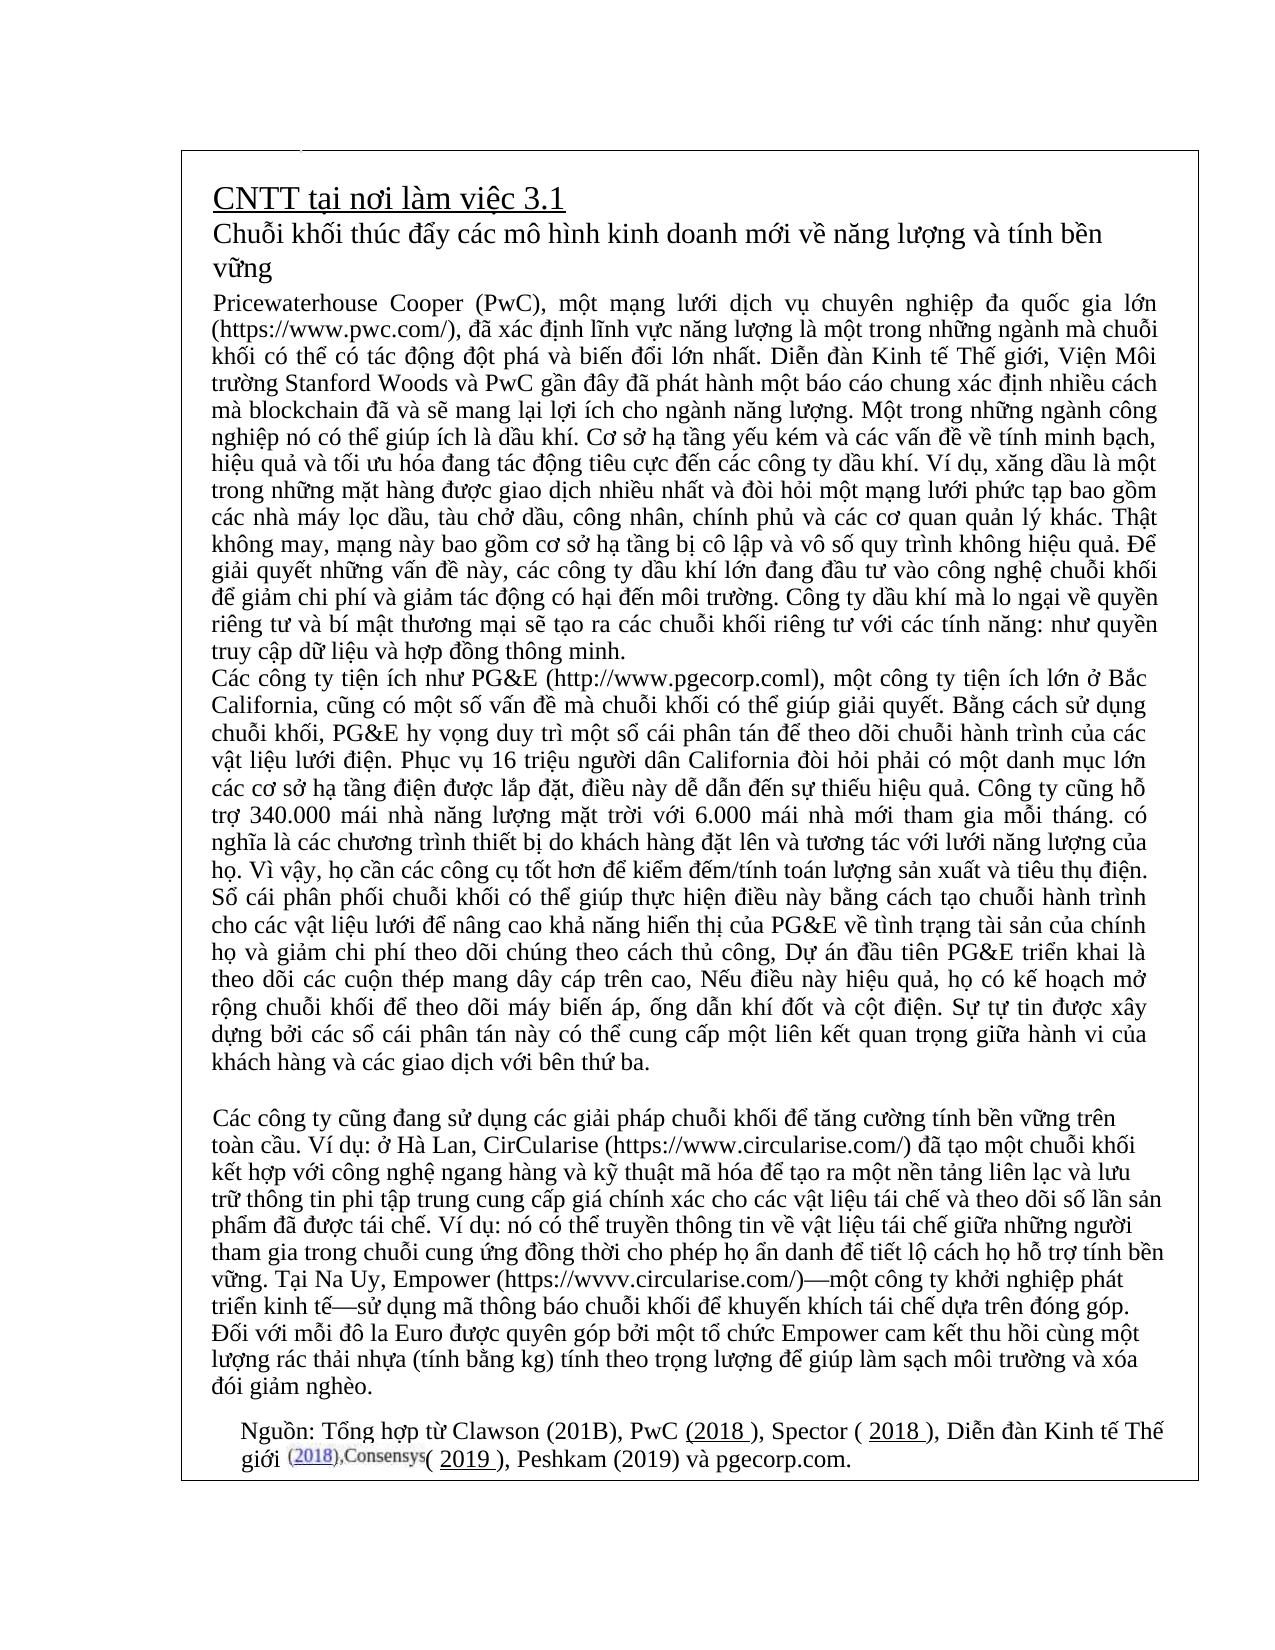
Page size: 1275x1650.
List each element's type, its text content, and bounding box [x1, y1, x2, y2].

picture [286, 1443, 425, 1468]
